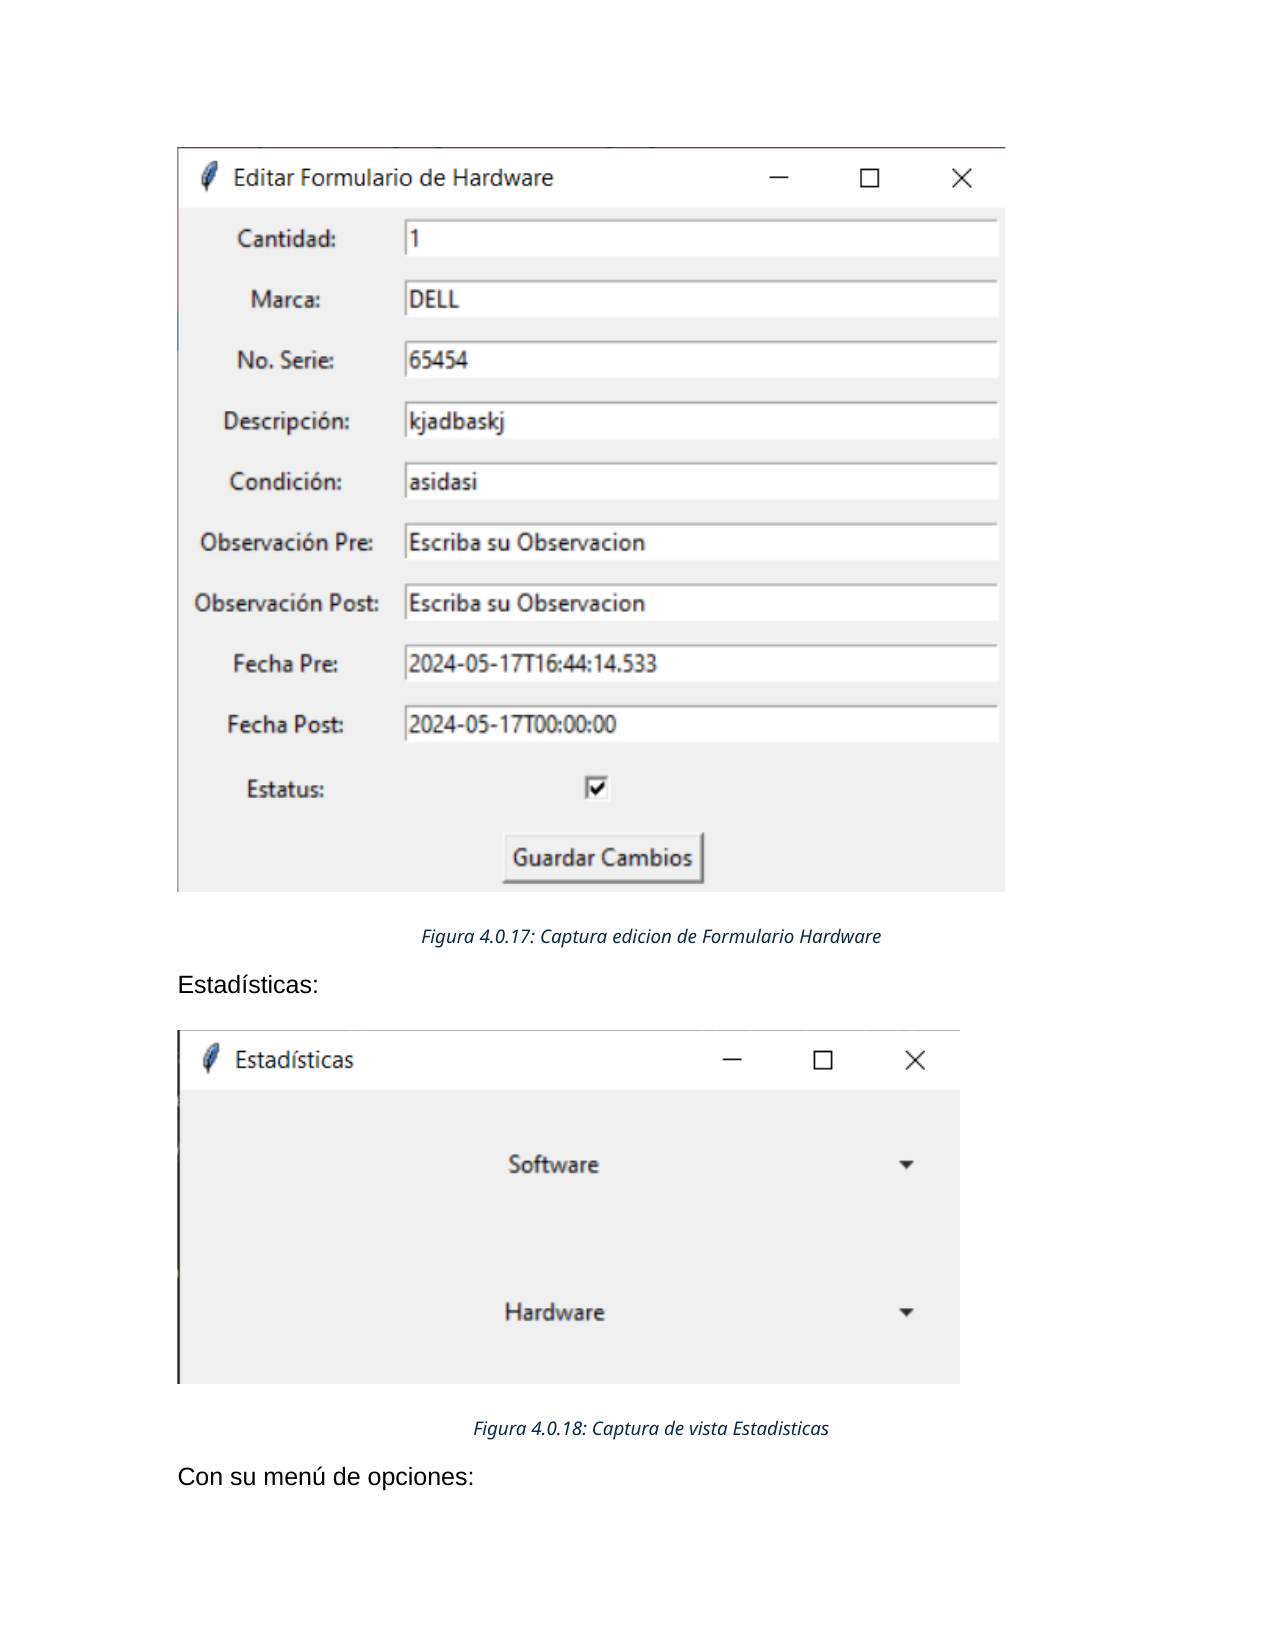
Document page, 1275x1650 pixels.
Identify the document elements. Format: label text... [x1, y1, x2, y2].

picture [177, 1030, 960, 1384]
text Con su menú de opciones: [177, 1462, 1127, 1491]
picture [177, 147, 1006, 892]
text Estadísticas: [177, 970, 1127, 999]
